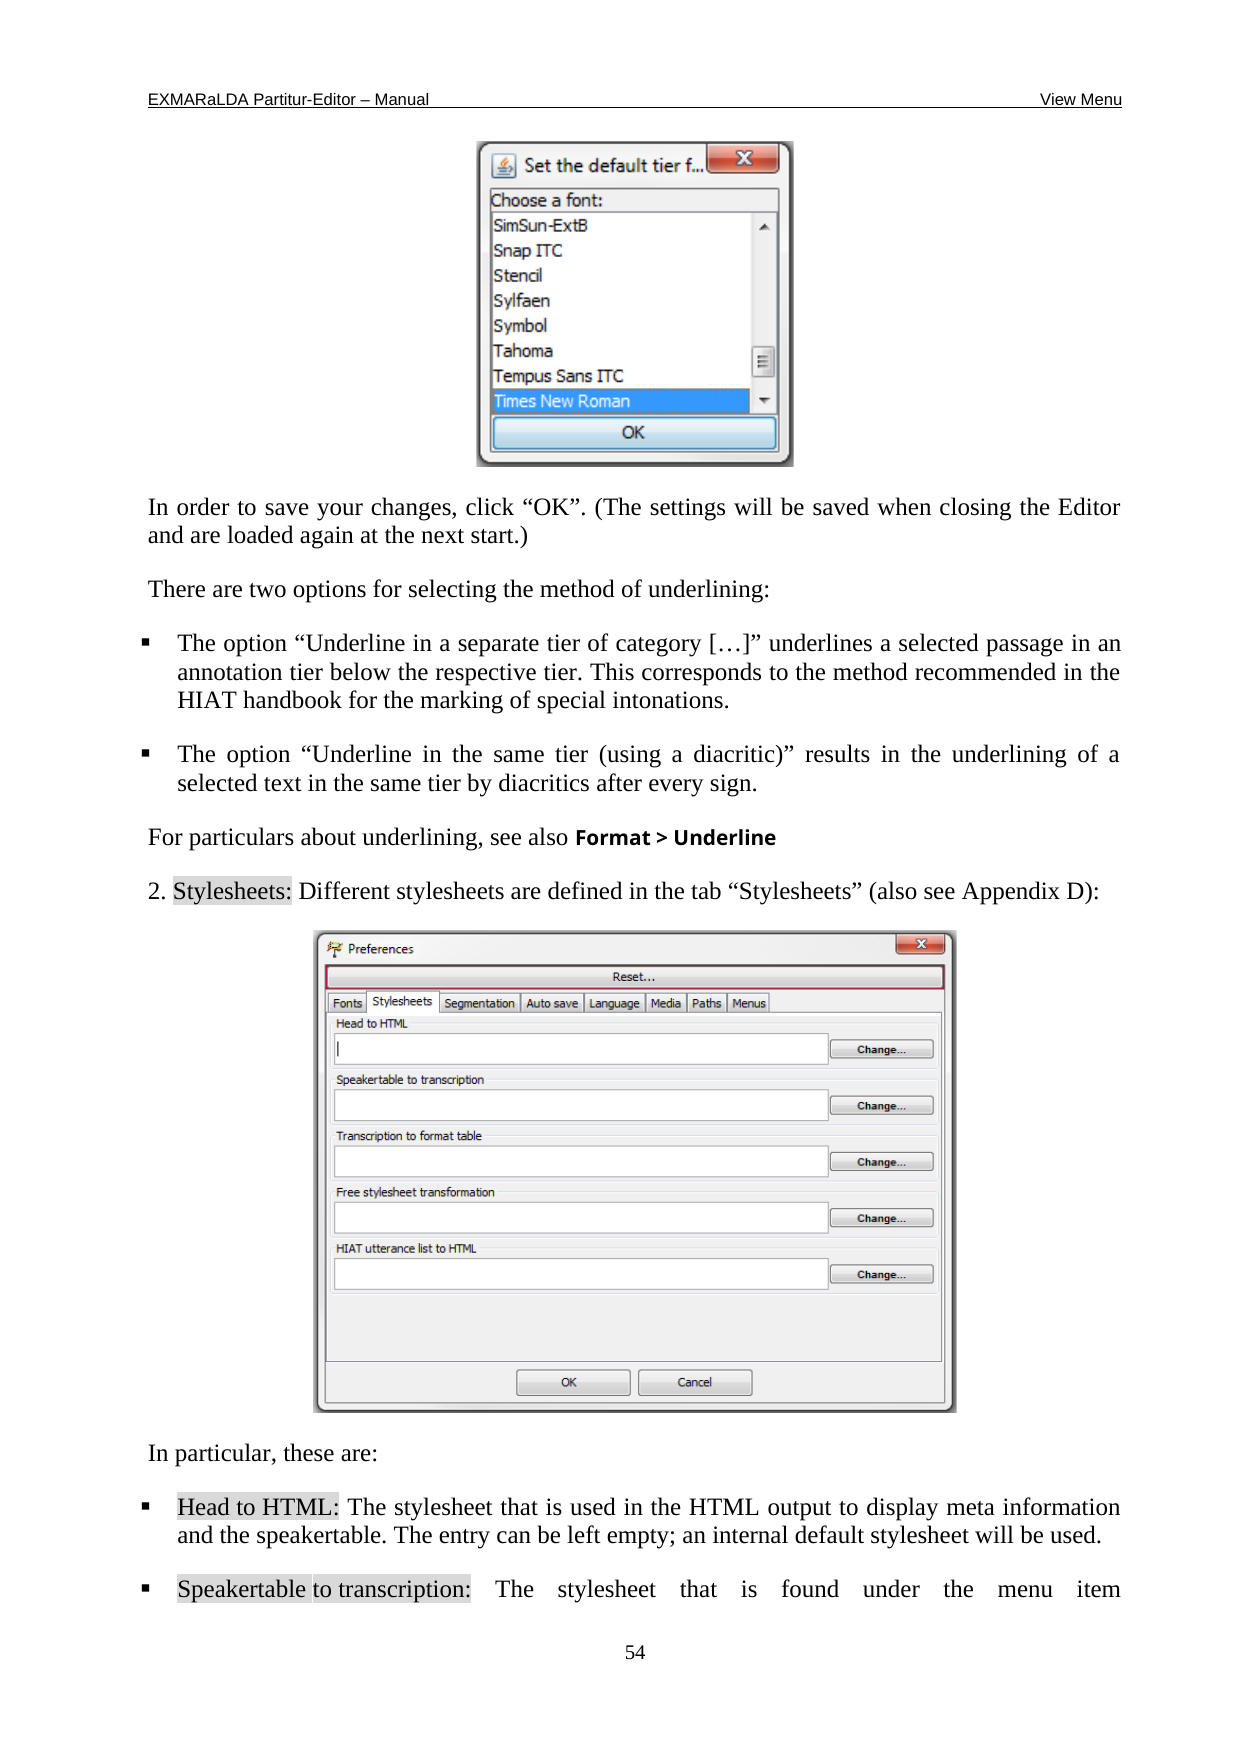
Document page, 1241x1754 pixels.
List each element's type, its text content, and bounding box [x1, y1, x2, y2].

text 2. Stylesheets: Different stylesheets are defined in the tab “Stylesheets” (also see Appendix D): [292, 876, 1122, 905]
text Head to HTML: The stylesheet that is used in the HTML output to display meta information and the speakertable. The entry can be left empty; an internal default stylesheet will be used. [139, 1492, 1122, 1549]
text There are two options for selecting the method of underlining: [148, 574, 1122, 603]
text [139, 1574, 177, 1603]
text In particular, these are: [148, 1438, 1122, 1467]
text The option “Underline in the same tier (using a diacritic)” results in the underlining of a selected text in the same tier by diacritics after every sign. [139, 739, 1122, 797]
picture [313, 930, 957, 1413]
text In order to save your changes, click “OK”. (The settings will be saved when closing the Editor and are loaded again at the next start.) [148, 492, 1122, 549]
picture [476, 141, 794, 467]
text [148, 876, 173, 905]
text The option “Underline in a separate tier of category […]” underlines a selected passage in an annotation tier below the respective tier. This corresponds to the method recommended in the HIAT handbook for the marking of special intonations. [139, 628, 1122, 714]
text For particulars about underlining, see also Format > Underline [148, 822, 1122, 851]
